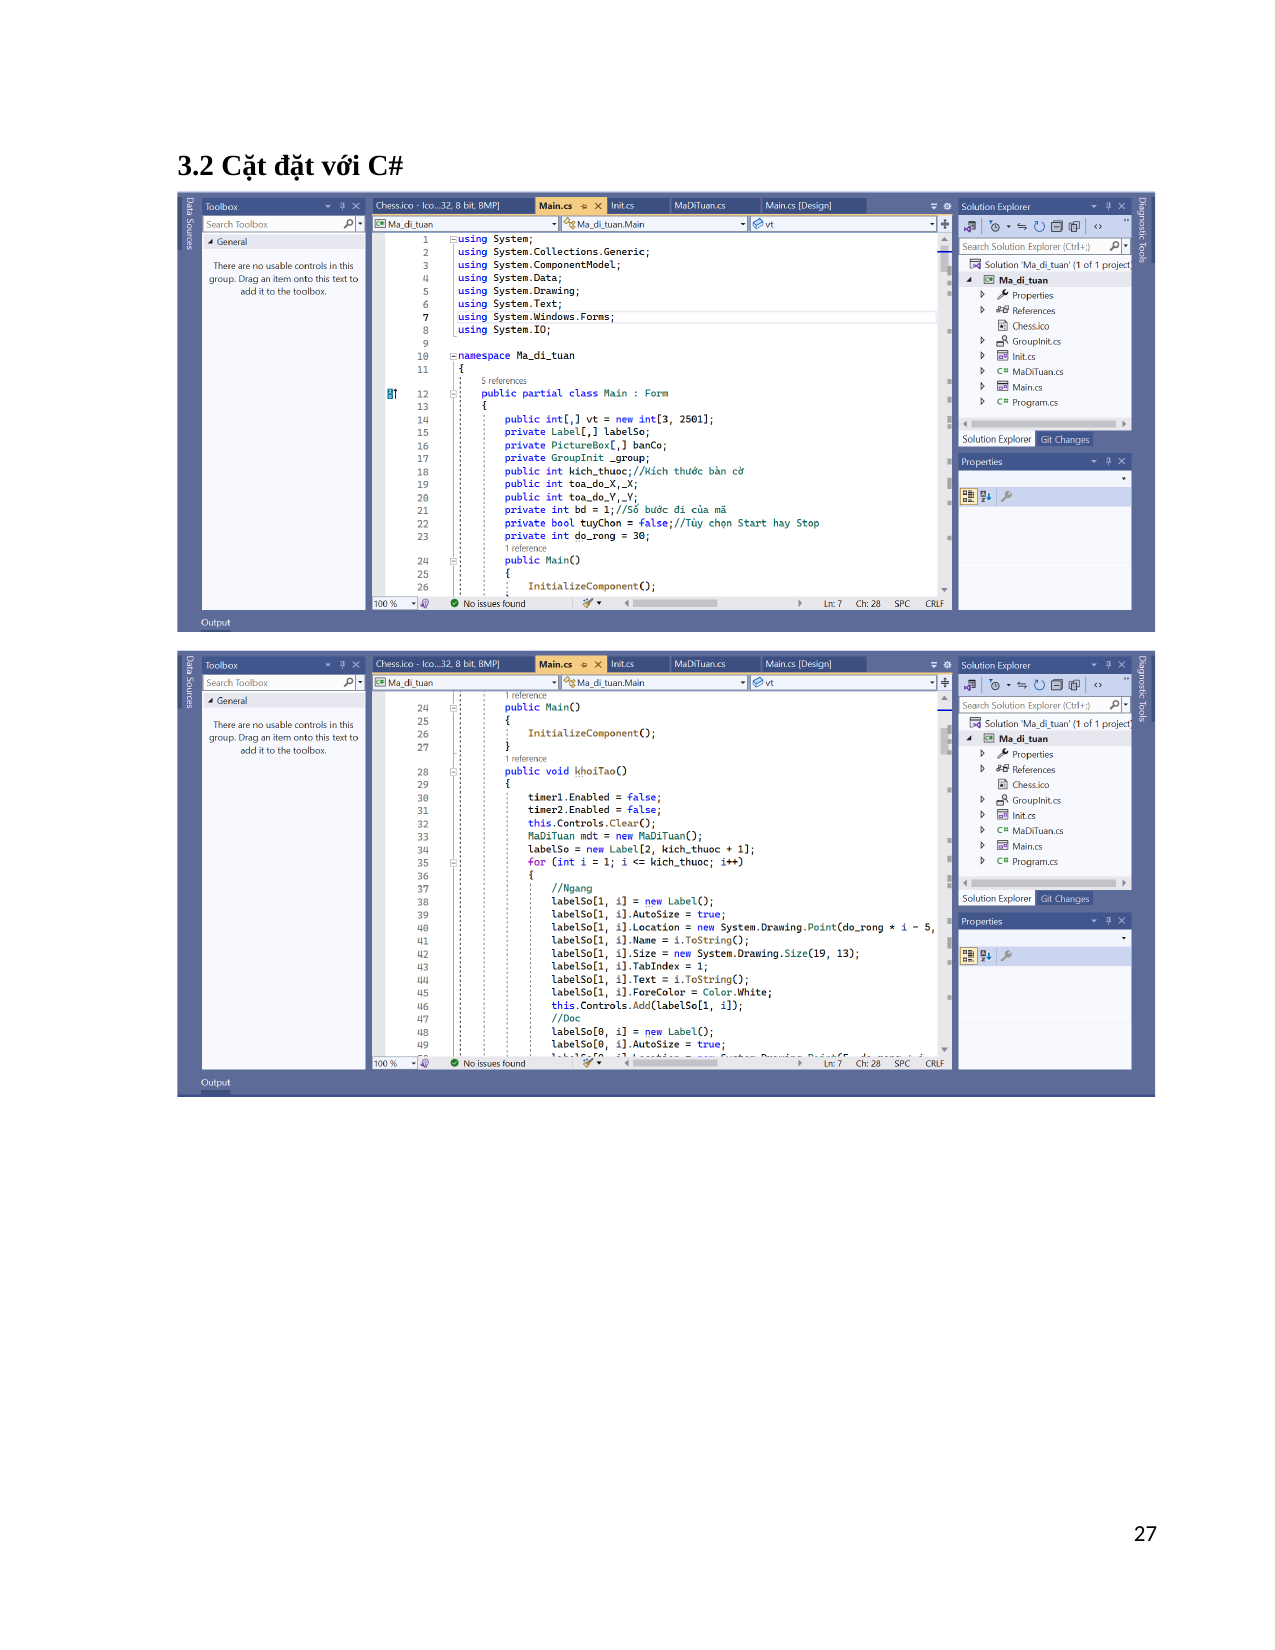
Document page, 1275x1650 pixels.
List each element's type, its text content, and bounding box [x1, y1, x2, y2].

picture [177, 650, 1156, 1097]
picture [177, 191, 1156, 632]
subtitle 3.2 Cặt đặt với C# [177, 148, 1157, 181]
